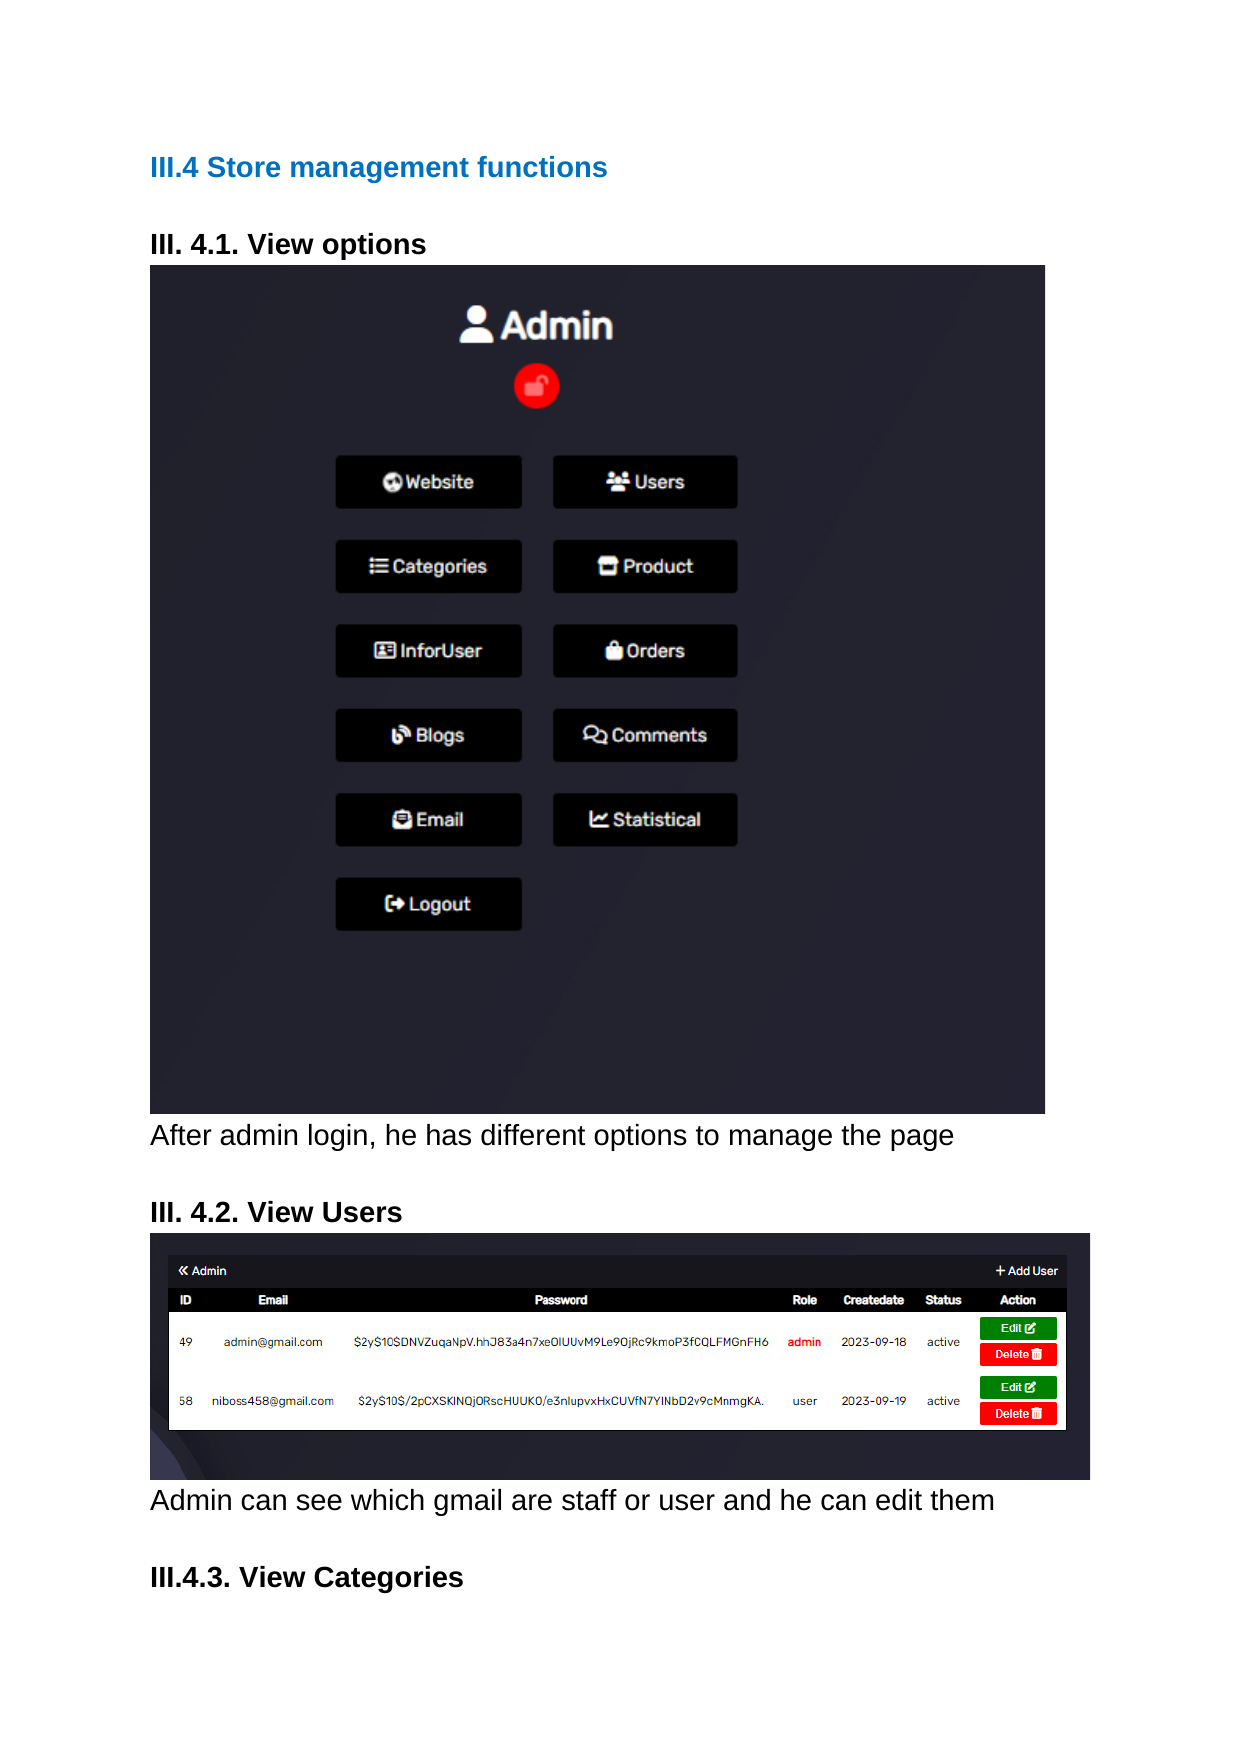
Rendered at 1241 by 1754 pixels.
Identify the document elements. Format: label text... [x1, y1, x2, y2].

text III. 4.2. View Users [150, 1195, 1090, 1228]
text Admin can see which gmail are staff or user and he can edit them [150, 1483, 1090, 1517]
picture [150, 265, 1046, 1114]
picture [150, 1233, 1091, 1480]
text After admin login, he has different options to manage the page [150, 1118, 1090, 1151]
text III.4.3. View Categories [150, 1560, 1090, 1594]
text III. 4.1. View options [150, 227, 1090, 261]
text III.4 Store management functions [150, 150, 1090, 183]
